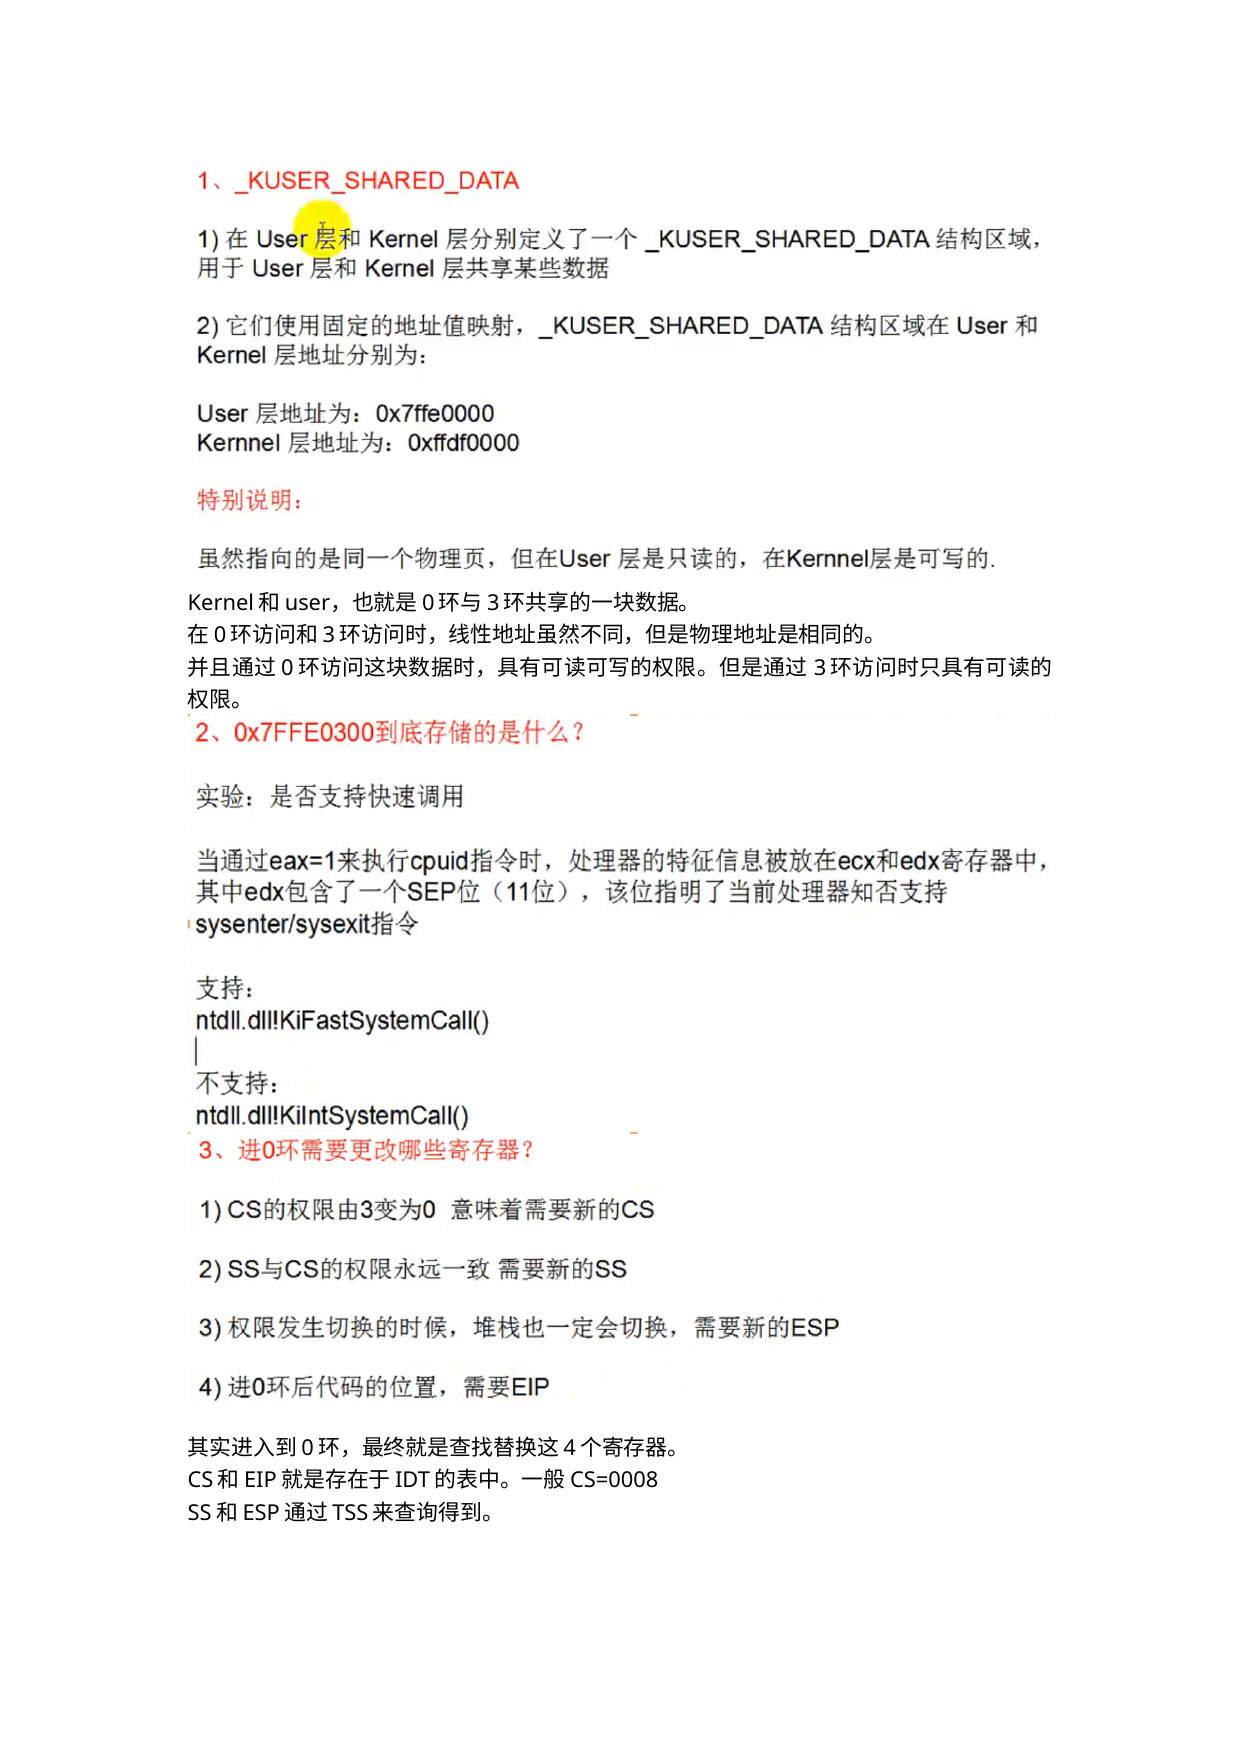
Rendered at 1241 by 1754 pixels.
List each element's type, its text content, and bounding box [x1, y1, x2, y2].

picture [187, 1137, 1053, 1406]
text 并且通过0环访问这块数据时，具有可读可写的权限。但是通过3环访问时只具有可读的权限。 [187, 649, 1053, 714]
text 在0环访问和3环访问时，线性地址虽然不同，但是物理地址是相同的。 [187, 617, 1053, 649]
text CS和EIP就是存在于IDT的表中。一般CS=0008 [187, 1462, 1053, 1494]
text 其实进入到0环，最终就是查找替换这4个寄存器。 [187, 1429, 1053, 1462]
text SS和ESP通过TSS来查询得到。 [187, 1494, 1053, 1527]
picture [187, 162, 1053, 581]
picture [187, 714, 1053, 1134]
text Kernel和user，也就是0环与3环共享的一块数据。 [187, 584, 1053, 617]
